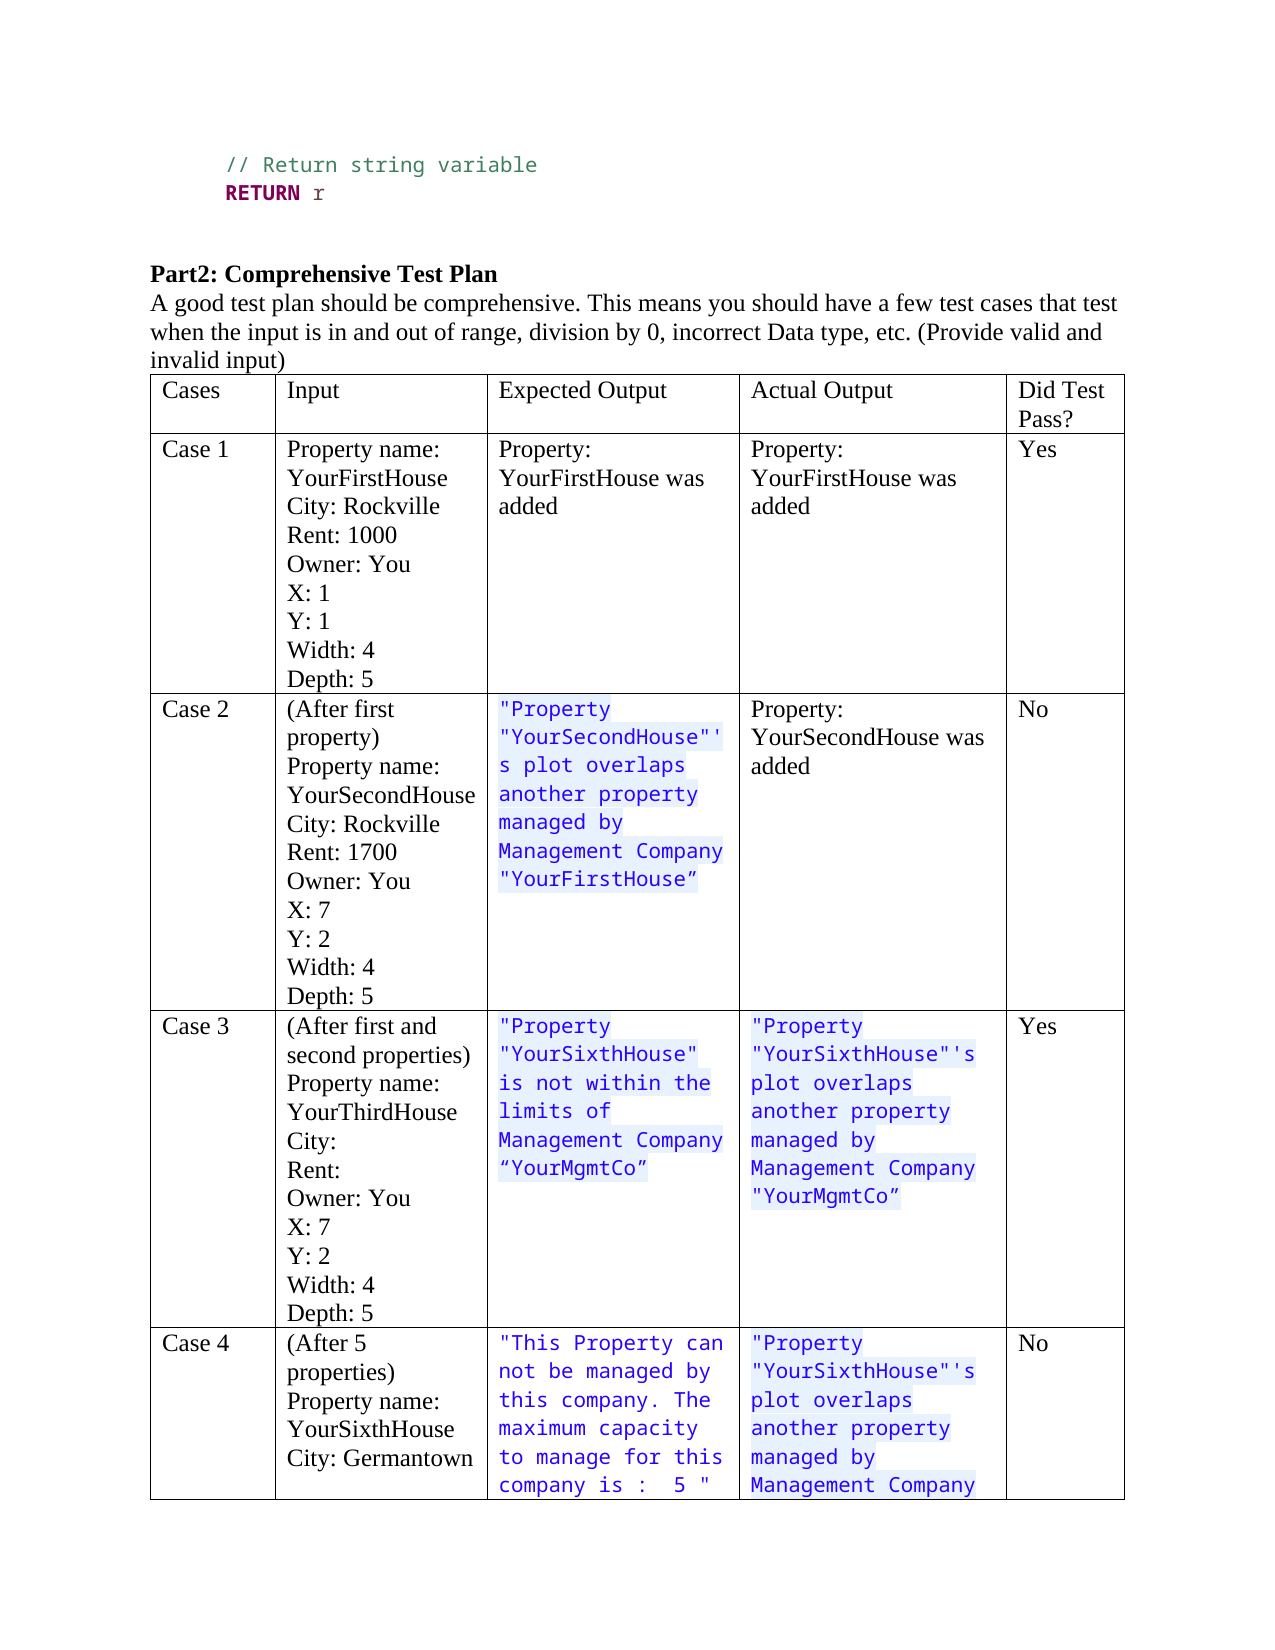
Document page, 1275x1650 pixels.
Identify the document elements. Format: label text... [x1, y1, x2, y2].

table_cell Property: YourSecondHouse was added [740, 694, 1006, 1010]
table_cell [488, 1328, 739, 1499]
text // Return string variable [150, 150, 1125, 178]
table_cell Yes [1007, 1011, 1124, 1327]
text Part2: Comprehensive Test Plan [150, 259, 1125, 288]
table_header Cases [151, 375, 275, 433]
table_cell Case 2 [151, 694, 275, 1010]
table_header Expected Output [488, 375, 739, 433]
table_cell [276, 1328, 487, 1499]
text RETURN r [150, 178, 1125, 207]
table_cell Case 4 [151, 1328, 275, 1499]
table_header Actual Output [740, 375, 1006, 433]
table_cell Case 3 [151, 1011, 275, 1327]
table_cell "Property "YourSixthHouse" is not within the limits of Management Company “YourMgmtCo” [488, 1011, 739, 1327]
table_cell (After first and second properties) Property name: YourThirdHouse City: Rent: Owner: You X: 7 Y: 2 Width: 4 Depth: 5 [276, 1011, 487, 1327]
table_cell "Property "YourSecondHouse"'s plot overlaps another property managed by Management Company "YourFirstHouse” [488, 694, 739, 1010]
table_cell Property name: YourFirstHouse City: Rockville Rent: 1000 Owner: You X: 1 Y: 1 Width: 4 Depth: 5 [276, 434, 487, 693]
table_cell No [1007, 1328, 1124, 1499]
table_cell "Property "YourSixthHouse"'s plot overlaps another property managed by Management Company "YourMgmtCo” [740, 1011, 1006, 1327]
table_cell No [1007, 694, 1124, 1010]
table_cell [740, 1328, 1006, 1499]
table_header Input [276, 375, 487, 433]
text A good test plan should be comprehensive. This means you should have a few test cases that test when the input is in and out of range, division by 0, incorrect Data type, etc. (Provide valid and invalid input) [150, 288, 1125, 374]
table_cell Property: YourFirstHouse was added [488, 434, 739, 693]
table_cell Yes [1007, 434, 1124, 693]
table_cell Case 1 [151, 434, 275, 693]
table_cell Property: YourFirstHouse was added [740, 434, 1006, 693]
table_header Did Test Pass? [1007, 375, 1124, 433]
table_cell (After first property) Property name: YourSecondHouse City: Rockville Rent: 1700 Owner: You X: 7 Y: 2 Width: 4 Depth: 5 [276, 694, 487, 1010]
